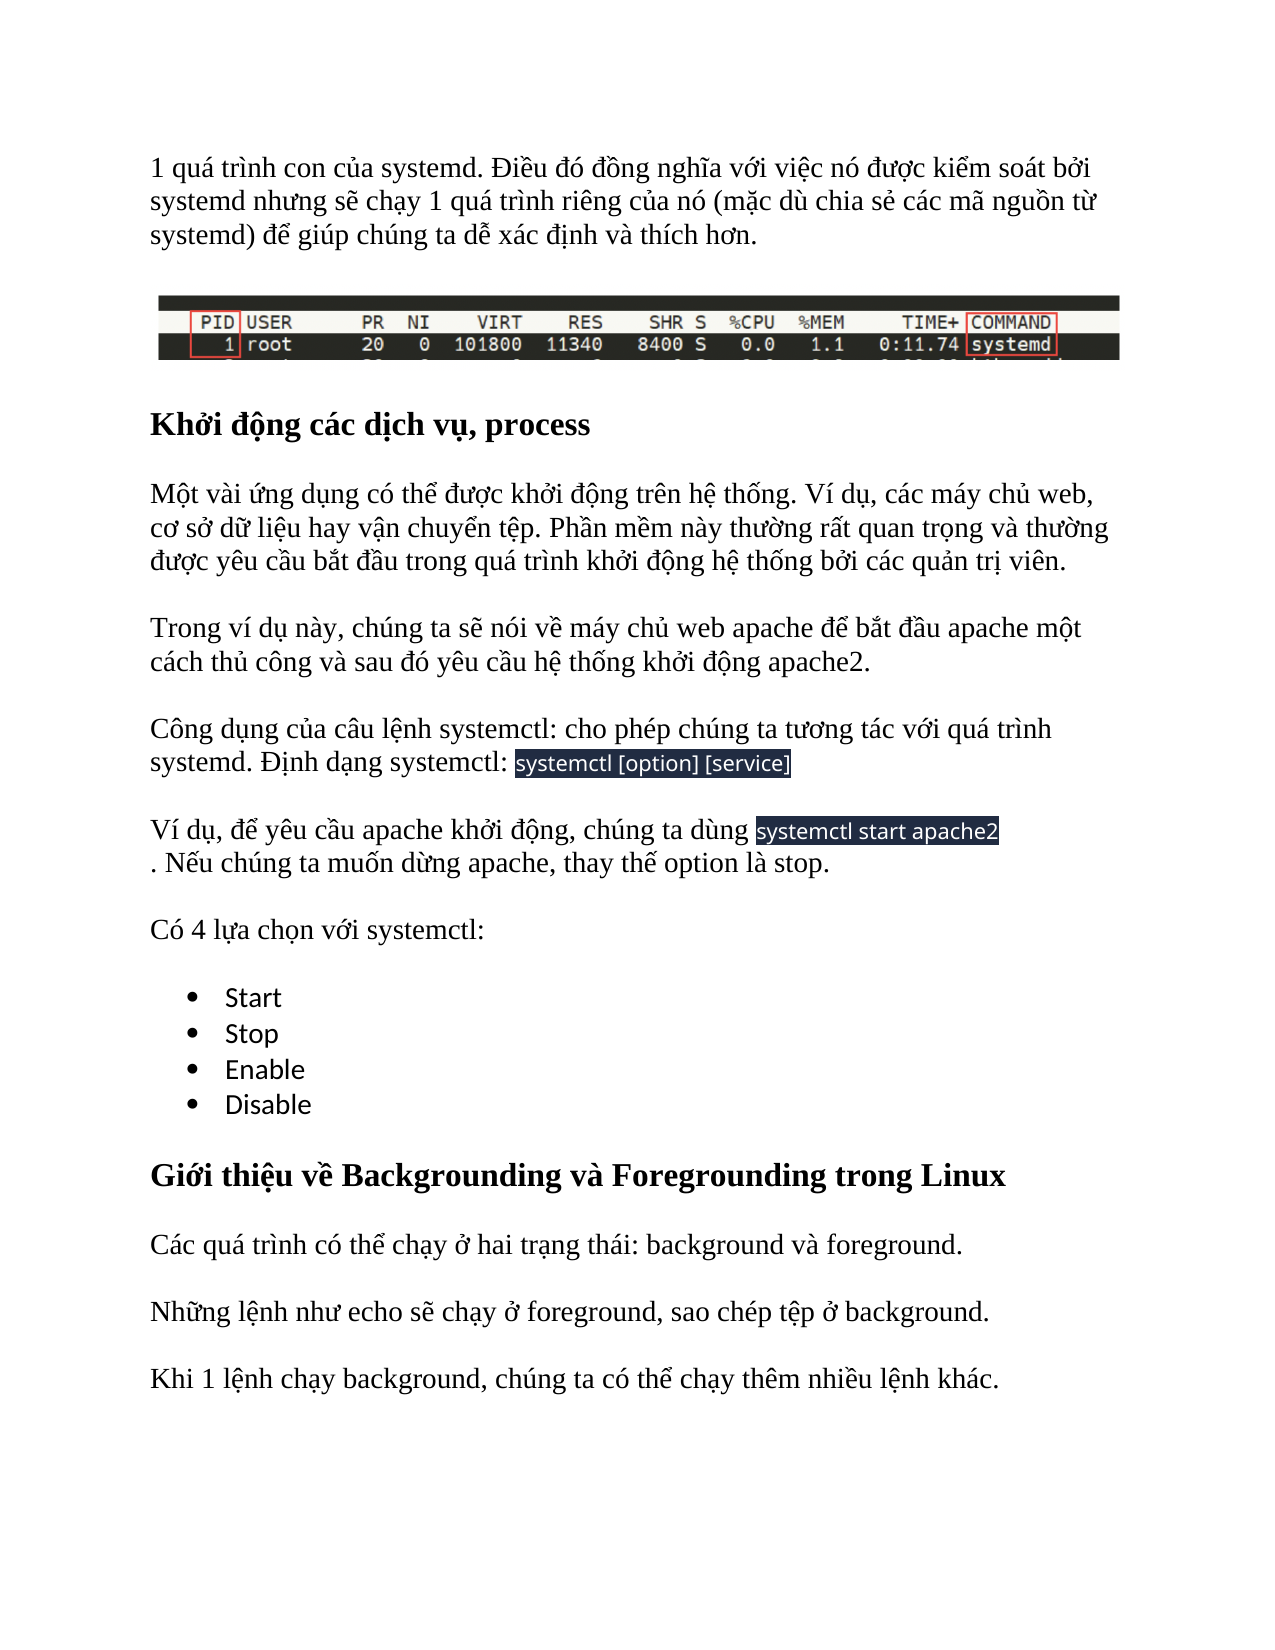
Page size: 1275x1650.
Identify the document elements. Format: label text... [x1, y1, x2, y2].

text Các quá trình có thể chạy ở hai trạng thái: background và foreground. [150, 1227, 1125, 1261]
text Giới thiệu về Backgrounding và Foregrounding trong Linux [150, 1156, 1125, 1194]
text Công dụng của câu lệnh systemctl: cho phép chúng ta tương tác với quá trình systemd. Định dạng systemctl: systemctl [option] [service] [150, 711, 1125, 778]
text . Nếu chúng ta muốn dừng apache, thay thế option là stop. [150, 845, 1125, 879]
text Những lệnh như echo sẽ chạy ở foreground, sao chép tệp ở background. [150, 1294, 1125, 1328]
text Ví dụ, để yêu cầu apache khởi động, chúng ta dùng systemctl start apache2 [150, 812, 1125, 845]
text Trong ví dụ này, chúng ta sẽ nói về máy chủ web apache để bắt đầu apache một cách thủ công và sau đó yêu cầu hệ thống khởi động apache2. [150, 610, 1125, 677]
picture [150, 284, 1125, 371]
list Start [187, 979, 1125, 1015]
list Enable [187, 1051, 1125, 1086]
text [150, 150, 1125, 251]
text Một vài ứng dụng có thể được khởi động trên hệ thống. Ví dụ, các máy chủ web, cơ sở dữ liệu hay vận chuyển tệp. Phần mềm này thường rất quan trọng và thường được yêu cầu bắt đầu trong quá trình khởi động hệ thống bởi các quản trị viên. [150, 476, 1125, 577]
text Khi 1 lệnh chạy background, chúng ta có thể chạy thêm nhiều lệnh khác. [150, 1362, 1125, 1395]
list Stop [187, 1015, 1125, 1051]
list Disable [187, 1086, 1125, 1122]
text Khởi động các dịch vụ, process [150, 404, 1125, 443]
text Có 4 lựa chọn với systemctl: [150, 912, 1125, 946]
